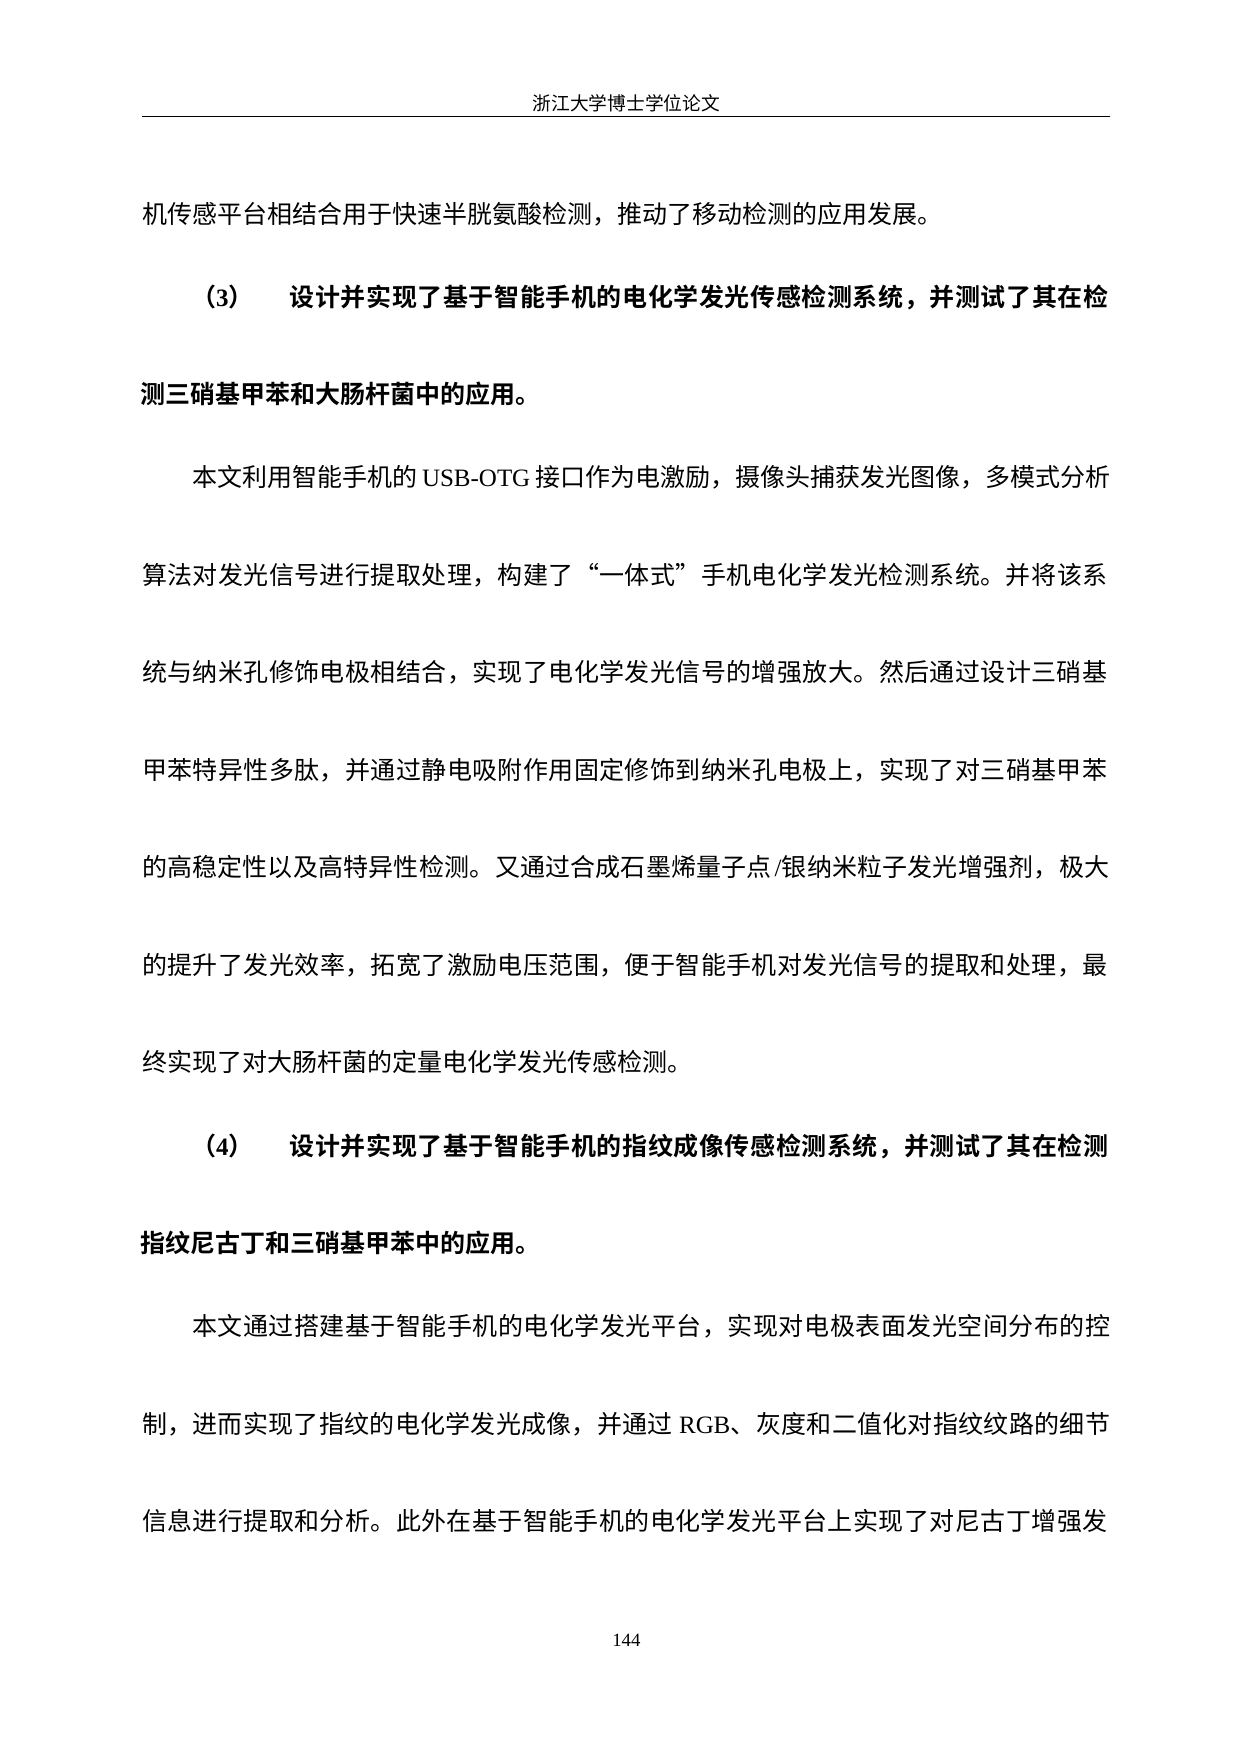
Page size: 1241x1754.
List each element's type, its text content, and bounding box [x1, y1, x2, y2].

text 本文利用智能手机的USB-OTG接口作为电激励，摄像头捕获发光图像，多模式分析算法对发光信号进行提取处理，构建了“一体式”手机电化学发光检测系统。并将该系统与纳米孔修饰电极相结合，实现了电化学发光信号的增强放大。然后通过设计三硝基甲苯特异性多肽，并通过静电吸附作用固定修饰到纳米孔电极上，实现了对三硝基甲苯的高稳定性以及高特异性检测。又通过合成石墨烯量子点/银纳米粒子发光增强剂，极大的提升了发光效率，拓宽了激励电压范围，便于智能手机对发光信号的提取和处理，最终实现了对大肠杆菌的定量电化学发光传感检测。 [142, 443, 1110, 1093]
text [142, 1292, 1110, 1552]
list 设计并实现了基于智能手机的指纹成像传感检测系统，并测试了其在检测指纹尼古丁和三硝基甲苯中的应用。 [141, 1112, 1110, 1274]
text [142, 180, 1110, 245]
list 设计并实现了基于智能手机的电化学发光传感检测系统，并测试了其在检测三硝基甲苯和大肠杆菌中的应用。 [141, 263, 1110, 425]
